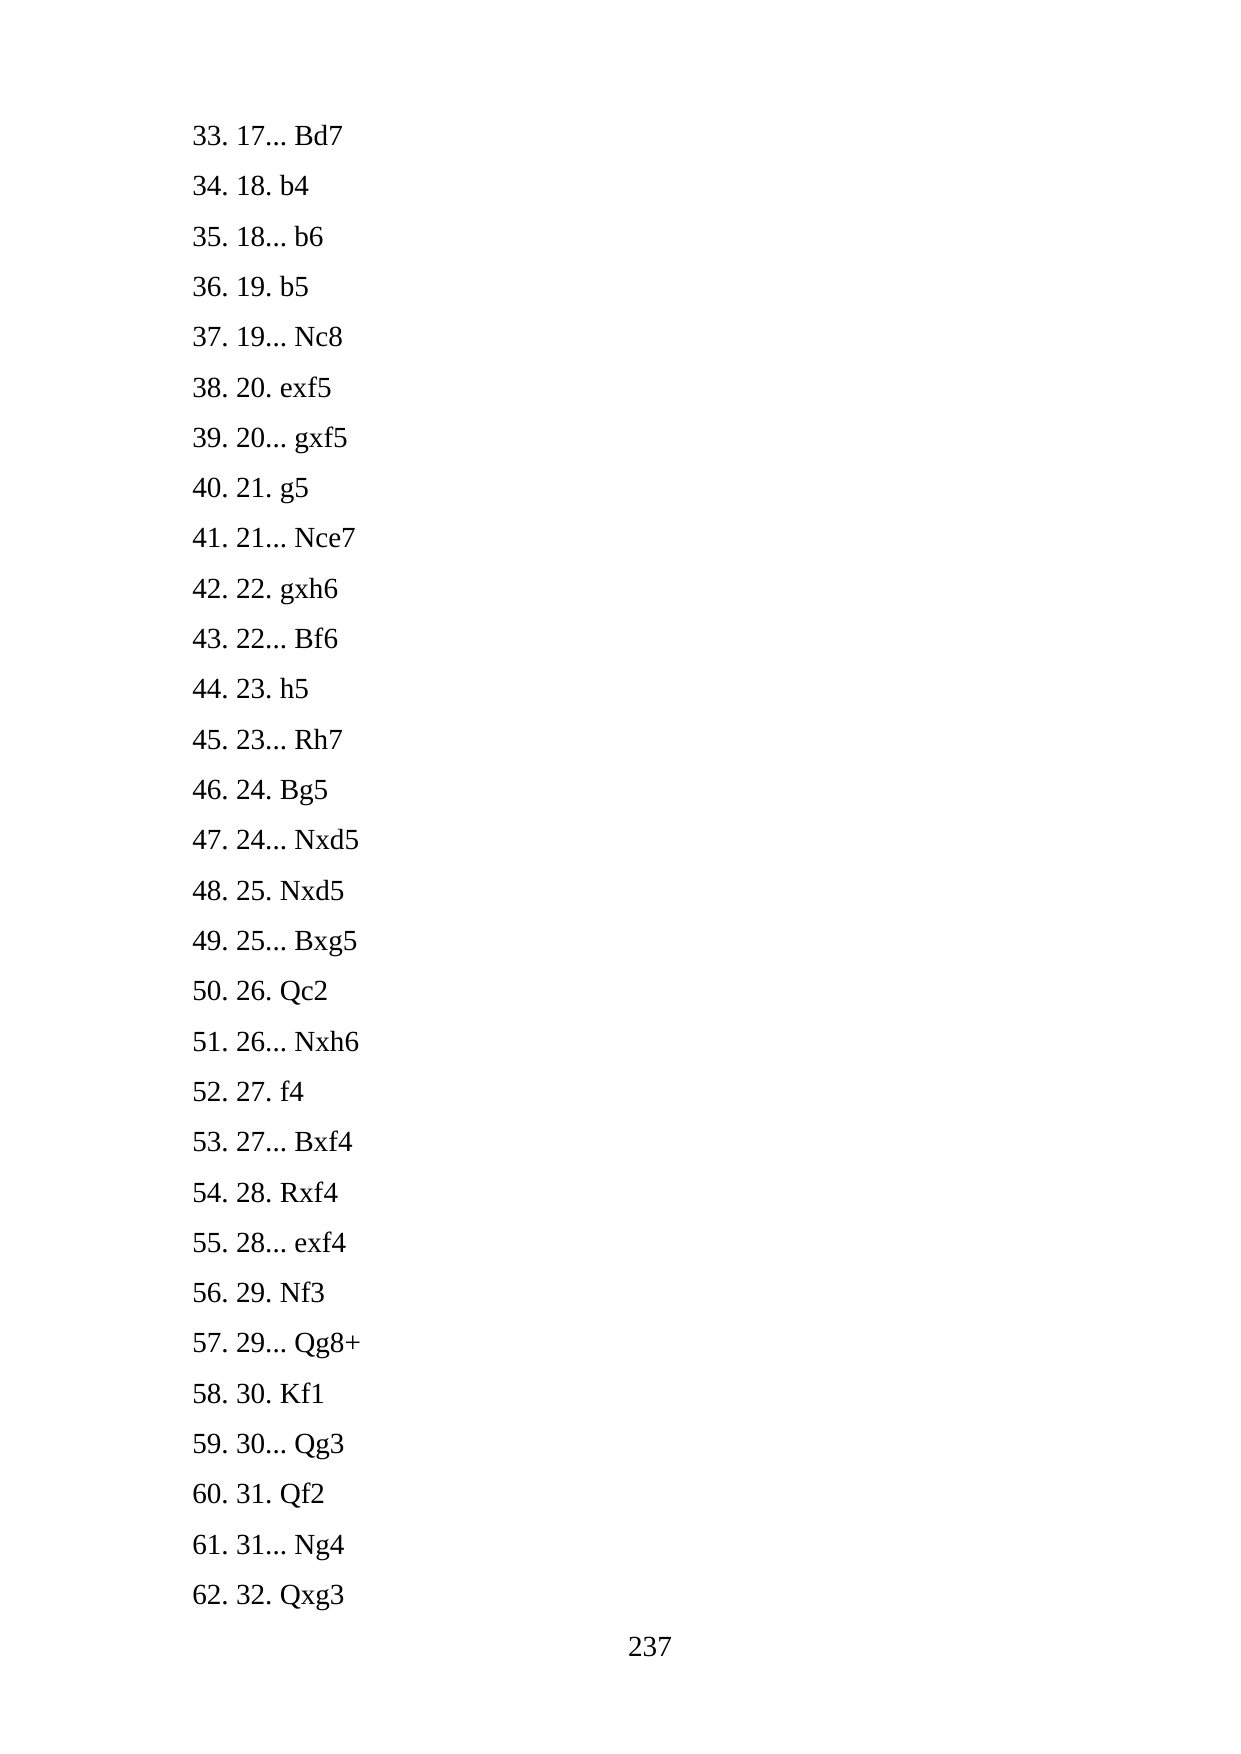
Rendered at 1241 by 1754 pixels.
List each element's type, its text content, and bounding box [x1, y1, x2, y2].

text 46. 24. Bg5 [118, 772, 1181, 806]
text 43. 22... Bf6 [118, 621, 1181, 655]
text 62. 32. Qxg3 [118, 1577, 1181, 1611]
text 36. 19. b5 [118, 269, 1181, 303]
text 56. 29. Nf3 [118, 1275, 1181, 1309]
text 60. 31. Qf2 [118, 1477, 1181, 1510]
text 39. 20... gxf5 [118, 420, 1181, 453]
text 45. 23... Rh7 [118, 722, 1181, 755]
text 59. 30... Qg3 [118, 1426, 1181, 1460]
text 57. 29... Qg8+ [118, 1326, 1181, 1359]
text 35. 18... b6 [118, 219, 1181, 252]
text 52. 27. f4 [118, 1074, 1181, 1108]
text 61. 31... Ng4 [118, 1527, 1181, 1560]
text 44. 23. h5 [118, 672, 1181, 705]
text 34. 18. b4 [118, 168, 1181, 202]
text 50. 26. Qc2 [118, 973, 1181, 1007]
text 54. 28. Rxf4 [118, 1175, 1181, 1208]
text 58. 30. Kf1 [118, 1376, 1181, 1409]
text 37. 19... Nc8 [118, 319, 1181, 353]
text 51. 26... Nxh6 [118, 1024, 1181, 1057]
text 42. 22. gxh6 [118, 571, 1181, 604]
text 33. 17... Bd7 [118, 118, 1181, 152]
text 49. 25... Bxg5 [118, 923, 1181, 957]
text 47. 24... Nxd5 [118, 822, 1181, 856]
text 41. 21... Nce7 [118, 521, 1181, 554]
text 55. 28... exf4 [118, 1225, 1181, 1258]
text 38. 20. exf5 [118, 370, 1181, 403]
text 53. 27... Bxf4 [118, 1124, 1181, 1158]
text 40. 21. g5 [118, 470, 1181, 504]
text 48. 25. Nxd5 [118, 873, 1181, 906]
